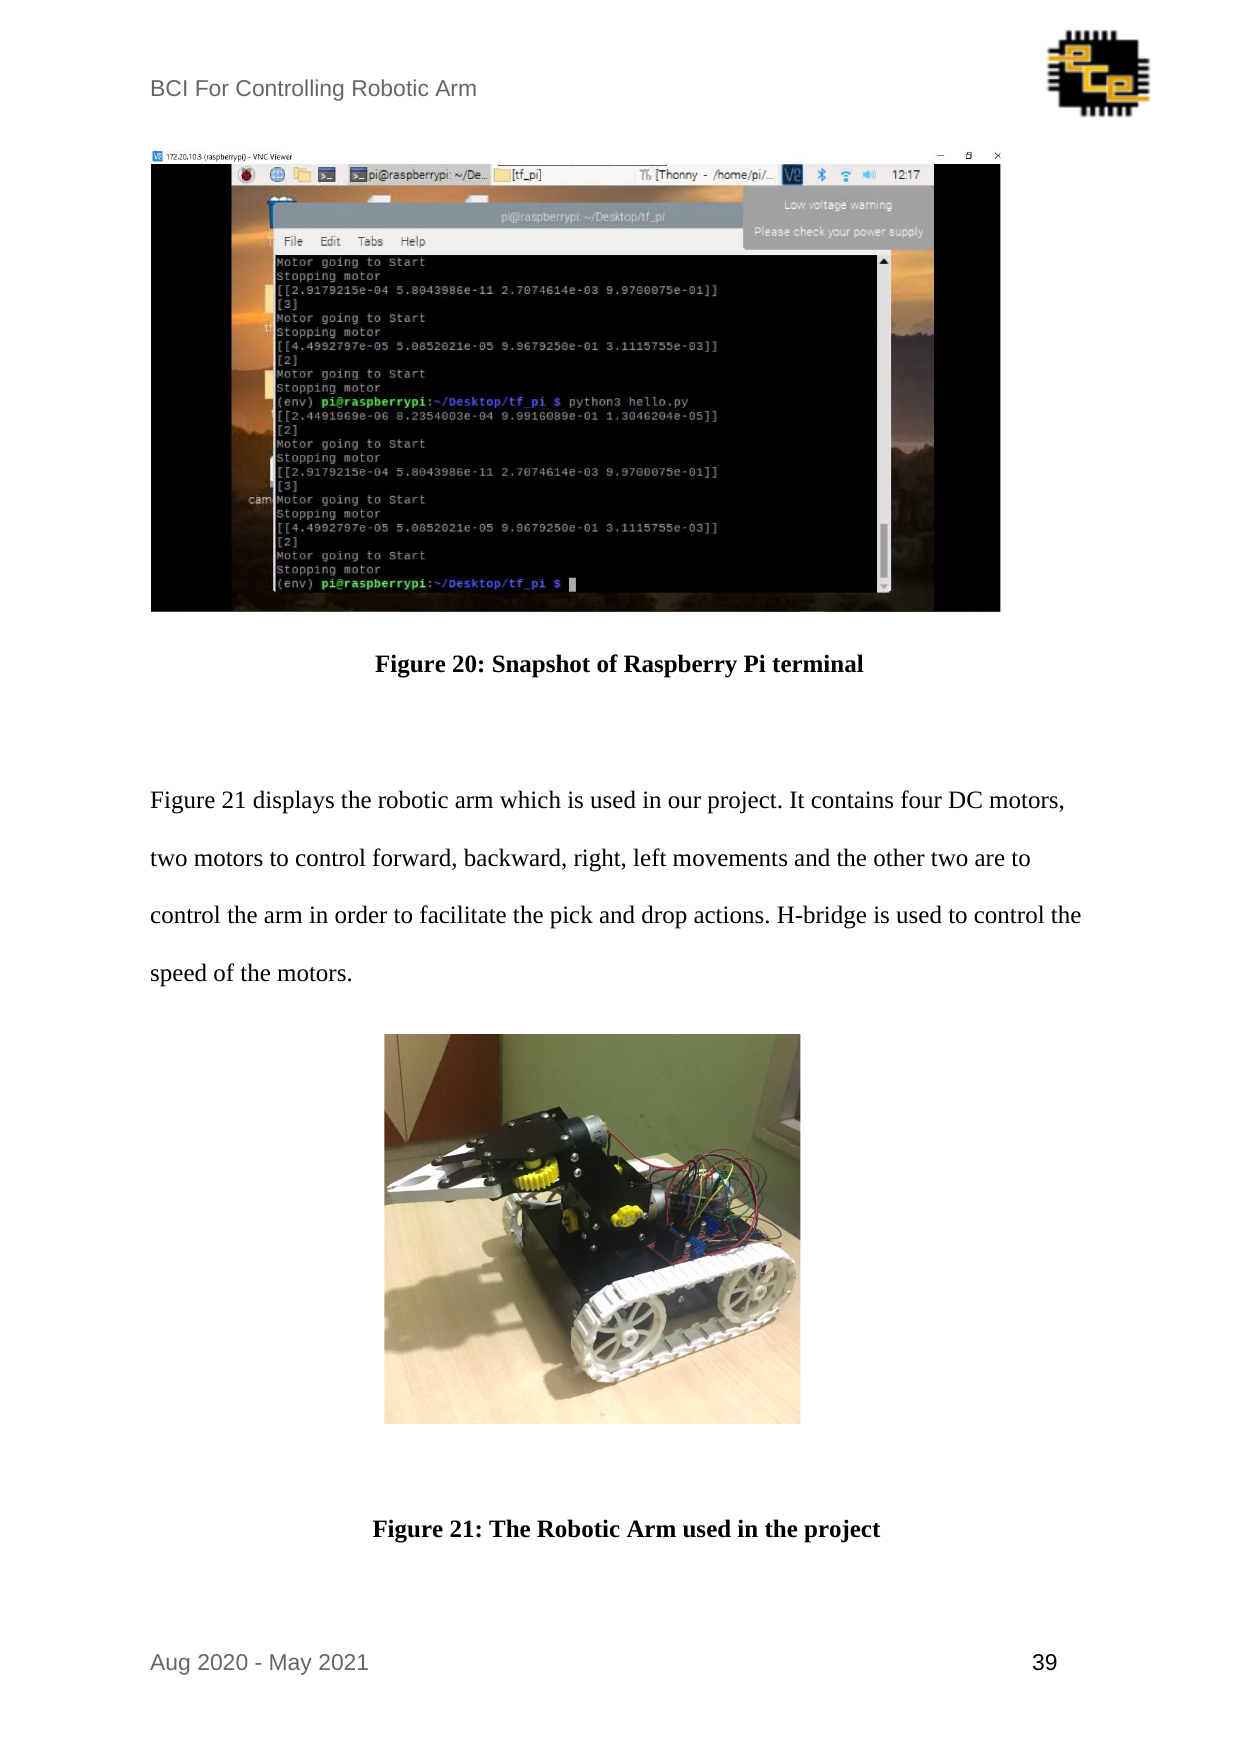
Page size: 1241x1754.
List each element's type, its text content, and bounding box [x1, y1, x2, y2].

picture [384, 1034, 801, 1424]
text Figure 20: Snapshot of Raspberry Pi terminal [300, 649, 1090, 678]
picture [151, 150, 1001, 612]
picture [1020, 18, 1185, 141]
text Figure 21: The Robotic Arm used in the project [150, 1514, 1090, 1543]
text Figure 21 displays the robotic arm which is used in our project. It contains four DC motors, two motors to control forward, backward, right, left movements and the other two are to control the arm in order to facilitate the pick and drop actions. H-bridge is used to control the speed of the motors. [150, 786, 1090, 987]
